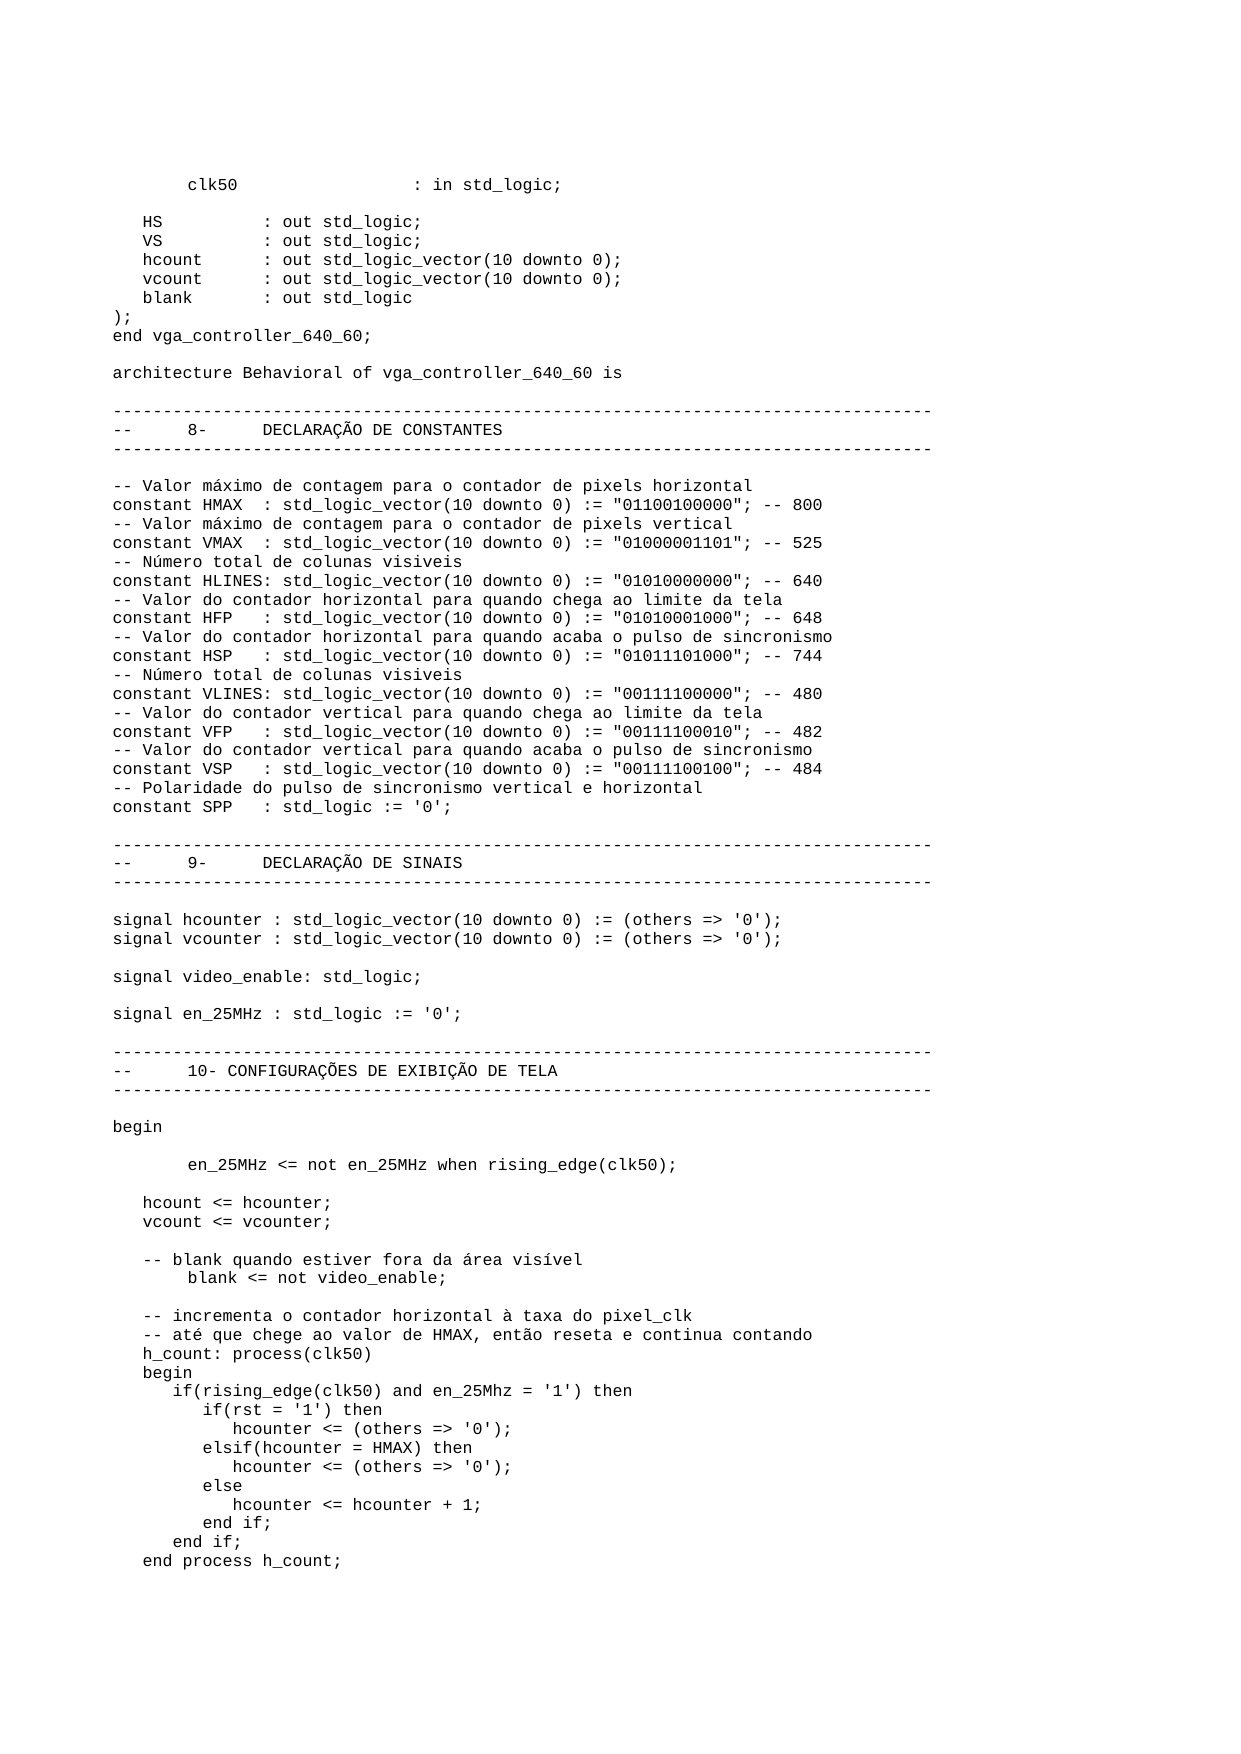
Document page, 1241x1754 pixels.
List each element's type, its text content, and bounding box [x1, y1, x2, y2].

text end vga_controller_640_60; [112, 327, 1125, 346]
text -- Valor máximo de contagem para o contador de pixels horizontal [112, 478, 1125, 497]
text end process h_count; [112, 1553, 1125, 1572]
text ---------------------------------------------------------------------------------- [112, 403, 1125, 421]
text -- 10- CONFIGURAÇÕES DE EXIBIÇÃO DE TELA [112, 1062, 1125, 1081]
text signal vcounter : std_logic_vector(10 downto 0) := (others => '0'); [112, 931, 1125, 949]
text ---------------------------------------------------------------------------------- [112, 1081, 1125, 1100]
text hcounter <= (others => '0'); [112, 1421, 1125, 1439]
text hcount <= hcounter; [112, 1194, 1125, 1213]
text constant HLINES: std_logic_vector(10 downto 0) := "01010000000"; -- 640 [112, 572, 1125, 591]
text architecture Behavioral of vga_controller_640_60 is [112, 365, 1125, 384]
text ---------------------------------------------------------------------------------- [112, 1044, 1125, 1062]
text -- Polaridade do pulso de sincronismo vertical e horizontal [112, 780, 1125, 798]
text signal en_25MHz : std_logic := '0'; [112, 1006, 1125, 1025]
text constant VMAX : std_logic_vector(10 downto 0) := "01000001101"; -- 525 [112, 534, 1125, 553]
text -- Número total de colunas visiveis [112, 553, 1125, 572]
text blank : out std_logic [112, 289, 1125, 308]
text if(rising_edge(clk50) and en_25Mhz = '1') then [112, 1383, 1125, 1402]
text vcount <= vcounter; [112, 1213, 1125, 1232]
text signal video_enable: std_logic; [112, 968, 1125, 987]
text signal hcounter : std_logic_vector(10 downto 0) := (others => '0'); [112, 912, 1125, 931]
text end if; [112, 1515, 1125, 1534]
text ); [112, 308, 1125, 327]
text constant HMAX : std_logic_vector(10 downto 0) := "01100100000"; -- 800 [112, 497, 1125, 516]
text -- 9- DECLARAÇÃO DE SINAIS [112, 855, 1125, 874]
text begin [112, 1364, 1125, 1383]
text -- blank quando estiver fora da área visível [112, 1251, 1125, 1270]
text -- Valor do contador horizontal para quando acaba o pulso de sincronismo [112, 629, 1125, 648]
text -- incrementa o contador horizontal à taxa do pixel_clk [112, 1308, 1125, 1326]
text constant VSP : std_logic_vector(10 downto 0) := "00111100100"; -- 484 [112, 761, 1125, 780]
text ---------------------------------------------------------------------------------- [112, 836, 1125, 855]
text constant HFP : std_logic_vector(10 downto 0) := "01010001000"; -- 648 [112, 610, 1125, 629]
text begin [112, 1119, 1125, 1138]
text constant VFP : std_logic_vector(10 downto 0) := "00111100010"; -- 482 [112, 723, 1125, 742]
text ---------------------------------------------------------------------------------- [112, 874, 1125, 893]
text hcounter <= hcounter + 1; [112, 1496, 1125, 1515]
text -- Valor do contador vertical para quando acaba o pulso de sincronismo [112, 742, 1125, 761]
text hcounter <= (others => '0'); [112, 1458, 1125, 1477]
text VS : out std_logic; [112, 233, 1125, 252]
text elsif(hcounter = HMAX) then [112, 1439, 1125, 1458]
text HS : out std_logic; [112, 214, 1125, 233]
text -- Valor máximo de contagem para o contador de pixels vertical [112, 516, 1125, 534]
text clk50 : in std_logic; [112, 176, 1125, 195]
text h_count: process(clk50) [112, 1345, 1125, 1364]
text vcount : out std_logic_vector(10 downto 0); [112, 271, 1125, 289]
text blank <= not video_enable; [112, 1270, 1125, 1289]
text ---------------------------------------------------------------------------------- [112, 440, 1125, 459]
text en_25MHz <= not en_25MHz when rising_edge(clk50); [112, 1157, 1125, 1176]
text constant HSP : std_logic_vector(10 downto 0) := "01011101000"; -- 744 [112, 648, 1125, 667]
text constant SPP : std_logic := '0'; [112, 798, 1125, 817]
text -- Valor do contador vertical para quando chega ao limite da tela [112, 704, 1125, 723]
text end if; [112, 1534, 1125, 1553]
text constant VLINES: std_logic_vector(10 downto 0) := "00111100000"; -- 480 [112, 685, 1125, 704]
text if(rst = '1') then [112, 1402, 1125, 1421]
text -- até que chege ao valor de HMAX, então reseta e continua contando [112, 1326, 1125, 1345]
text else [112, 1477, 1125, 1496]
text hcount : out std_logic_vector(10 downto 0); [112, 252, 1125, 271]
text -- Número total de colunas visiveis [112, 667, 1125, 685]
text -- Valor do contador horizontal para quando chega ao limite da tela [112, 591, 1125, 610]
text -- 8- DECLARAÇÃO DE CONSTANTES [112, 421, 1125, 440]
